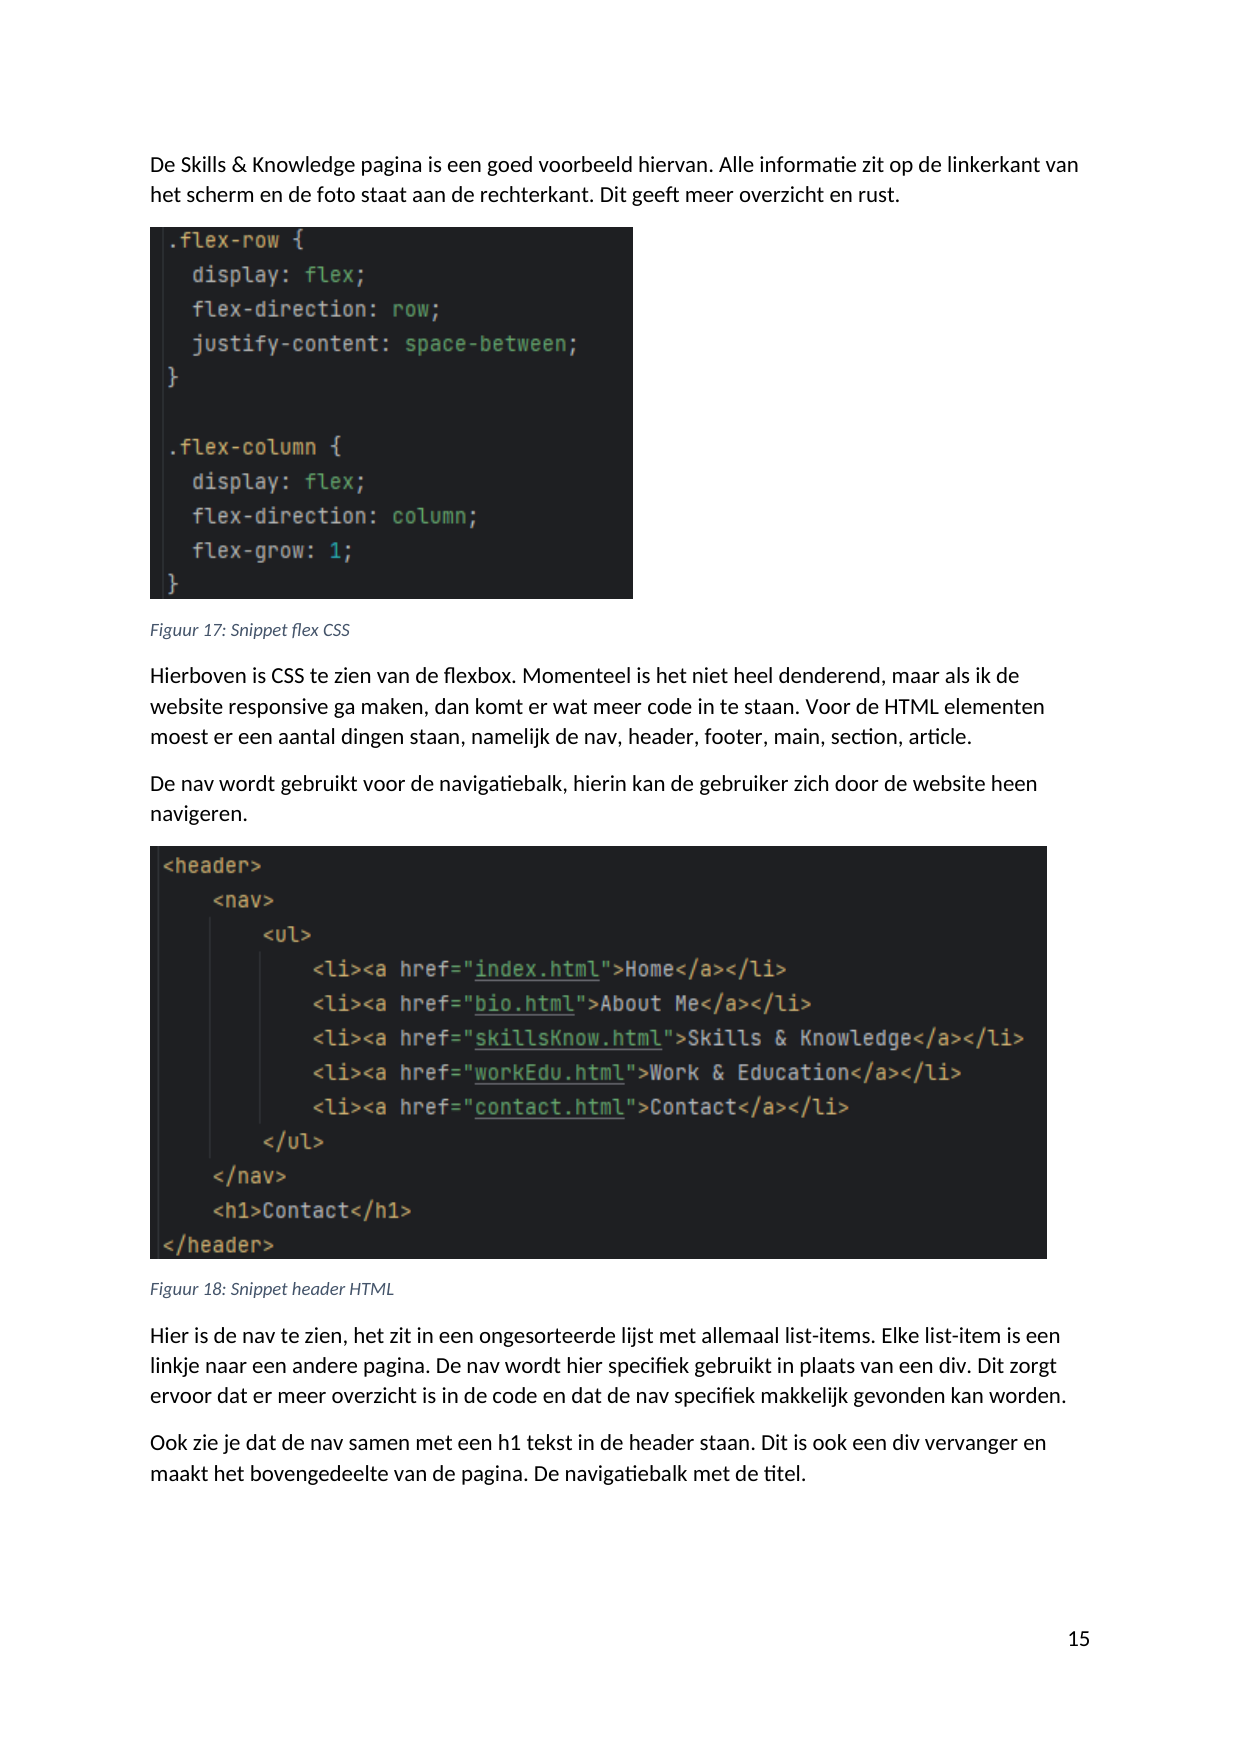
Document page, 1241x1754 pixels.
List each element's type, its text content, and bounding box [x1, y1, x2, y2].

text Figuur 18: Snippet header HTML [150, 1277, 1090, 1300]
text Hierboven is CSS te zien van de flexbox. Momenteel is het niet heel denderend, maar als ik de website responsive ga maken, dan komt er wat meer code in te staan. Voor de HTML elementen moest er een aantal dingen staan, namelijk de nav, header, footer, main, section, article. [150, 662, 1090, 750]
text De nav wordt gebruikt voor de navigatiebalk, hierin kan de gebruiker zich door de website heen navigeren. [150, 769, 1090, 827]
text Hier is de nav te zien, het zit in een ongesorteerde lijst met allemaal list-items. Elke list-item is een linkje naar een andere pagina. De nav wordt hier specifiek gebruikt in plaats van een div. Dit zorgt ervoor dat er meer overzicht is in de code en dat de nav specifiek makkelijk gevonden kan worden. [150, 1321, 1090, 1410]
text Ook zie je dat de nav samen met een h1 tekst in de header staan. Dit is ook een div vervanger en maakt het bovengedeelte van de pagina. De navigatiebalk met de titel. [150, 1428, 1090, 1487]
text De Skills & Knowledge pagina is een goed voorbeeld hiervan. Alle informatie zit op de linkerkant van het scherm en de foto staat aan de rechterkant. Dit geeft meer overzicht en rust. [150, 150, 1090, 208]
picture [150, 227, 633, 599]
picture [150, 846, 1047, 1259]
text Figuur 17: Snippet flex CSS [150, 618, 1090, 641]
